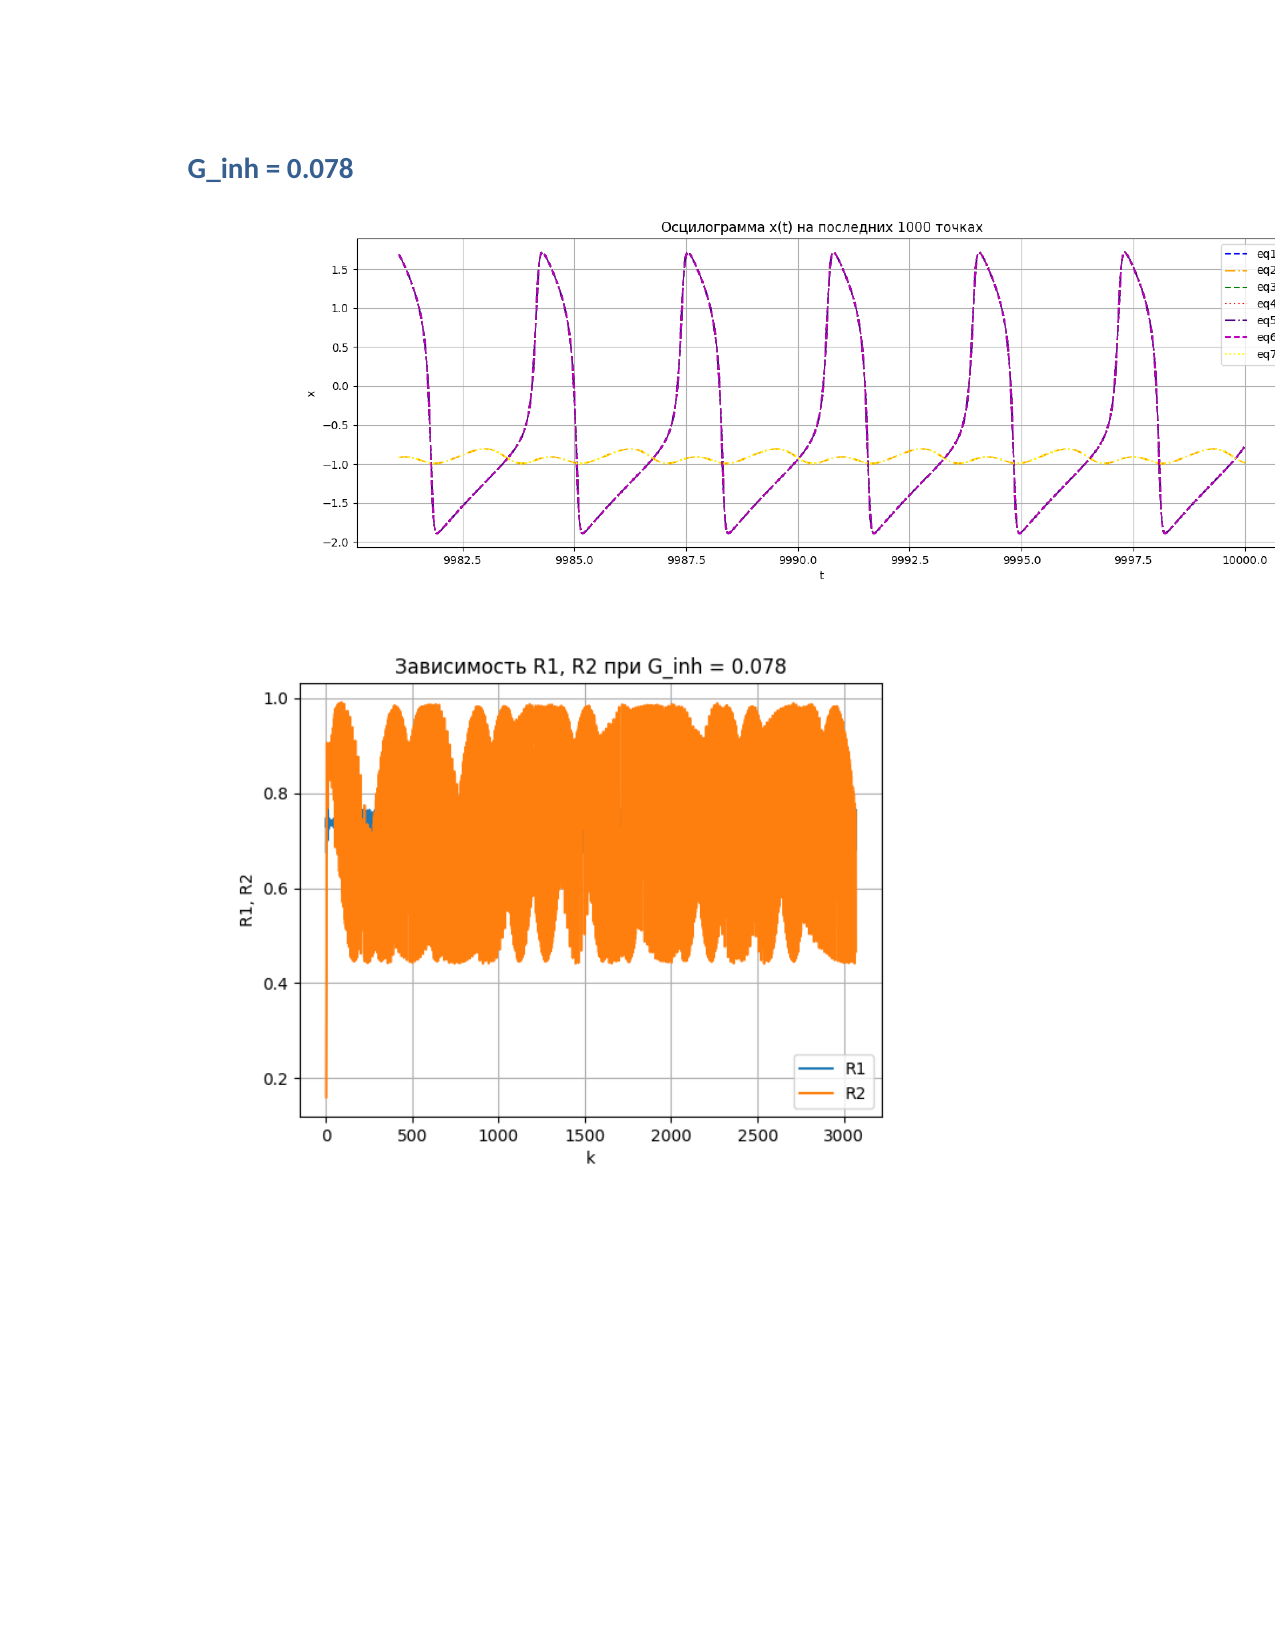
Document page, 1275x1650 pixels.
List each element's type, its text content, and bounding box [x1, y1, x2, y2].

subtitle G_inh = 0.078 [187, 150, 1087, 186]
picture [206, 191, 1275, 591]
picture [206, 615, 957, 1179]
